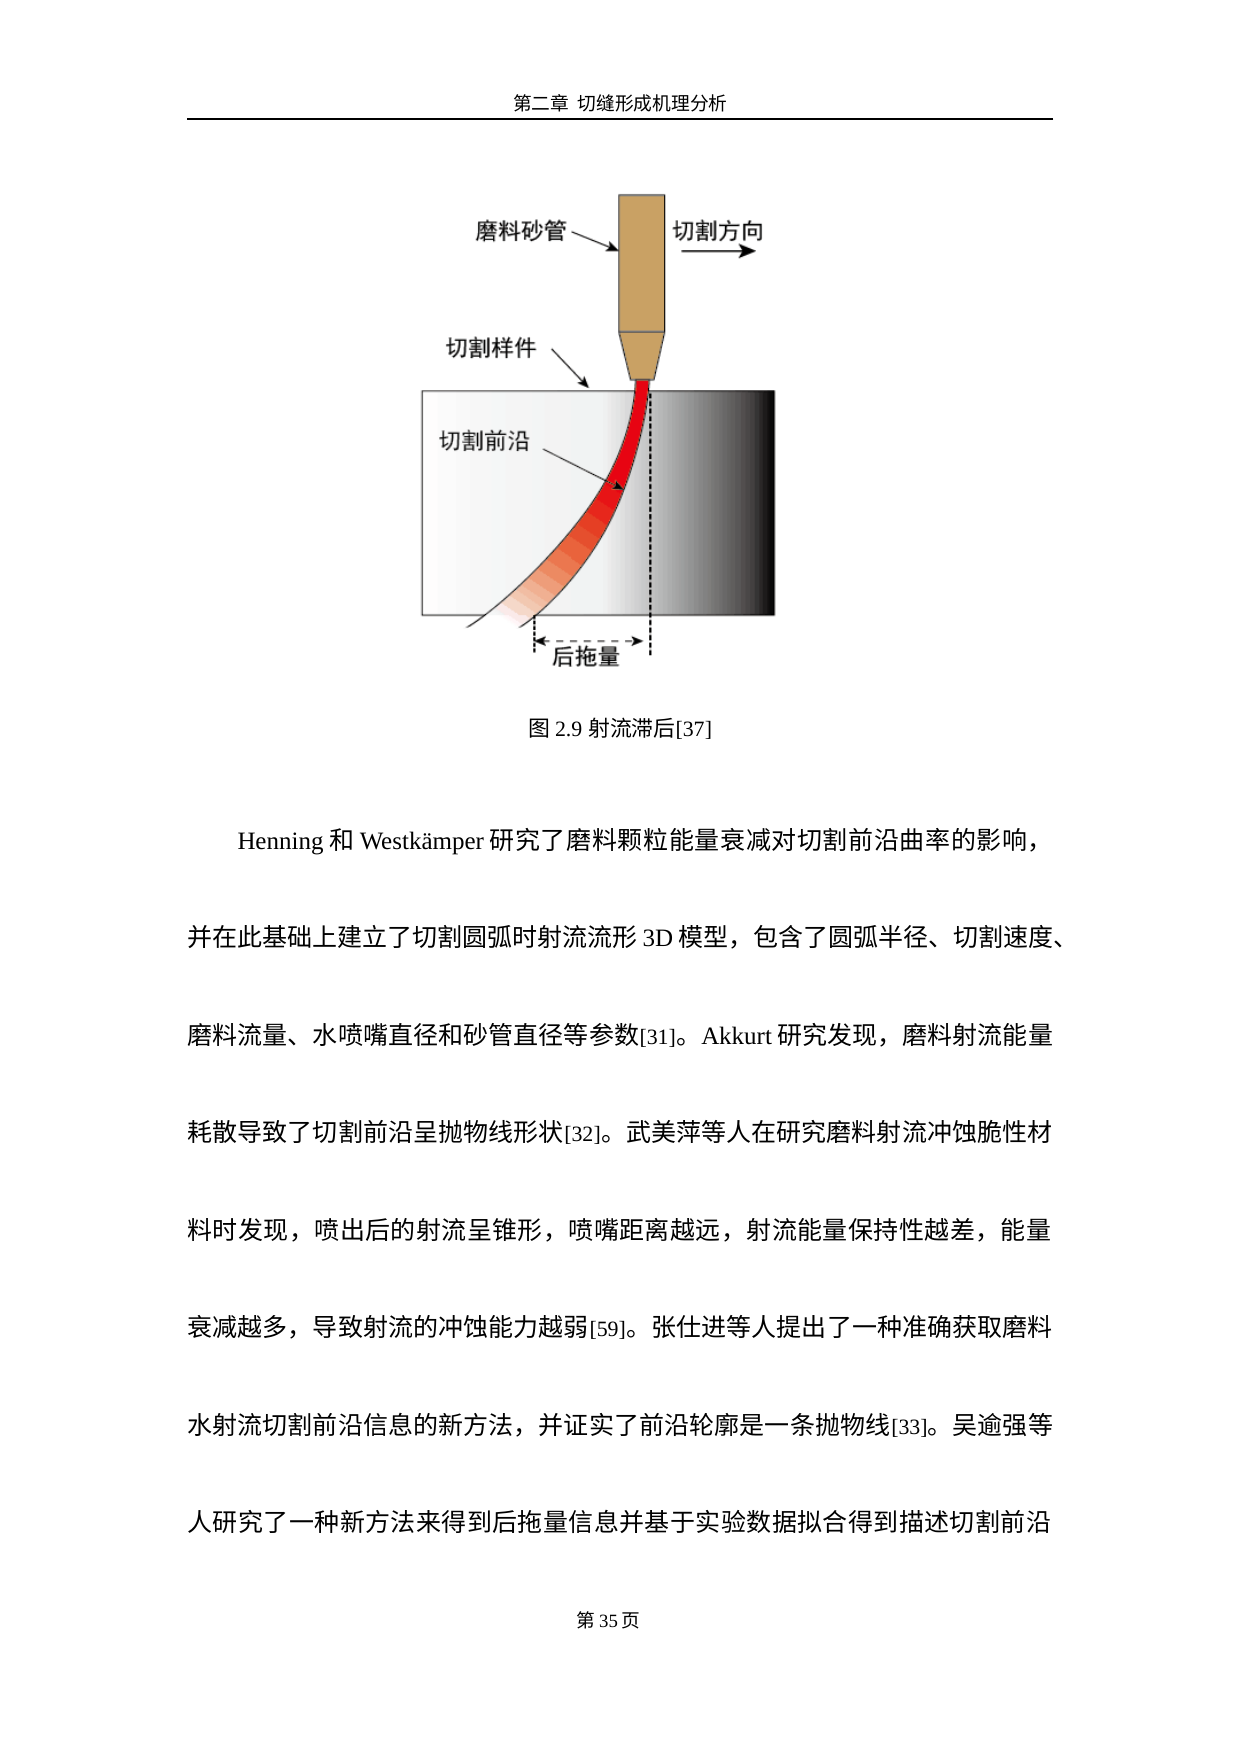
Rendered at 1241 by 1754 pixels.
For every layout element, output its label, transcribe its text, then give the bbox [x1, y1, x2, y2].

text 图2.9 射流滞后[37] [187, 711, 1053, 743]
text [187, 806, 1053, 1553]
